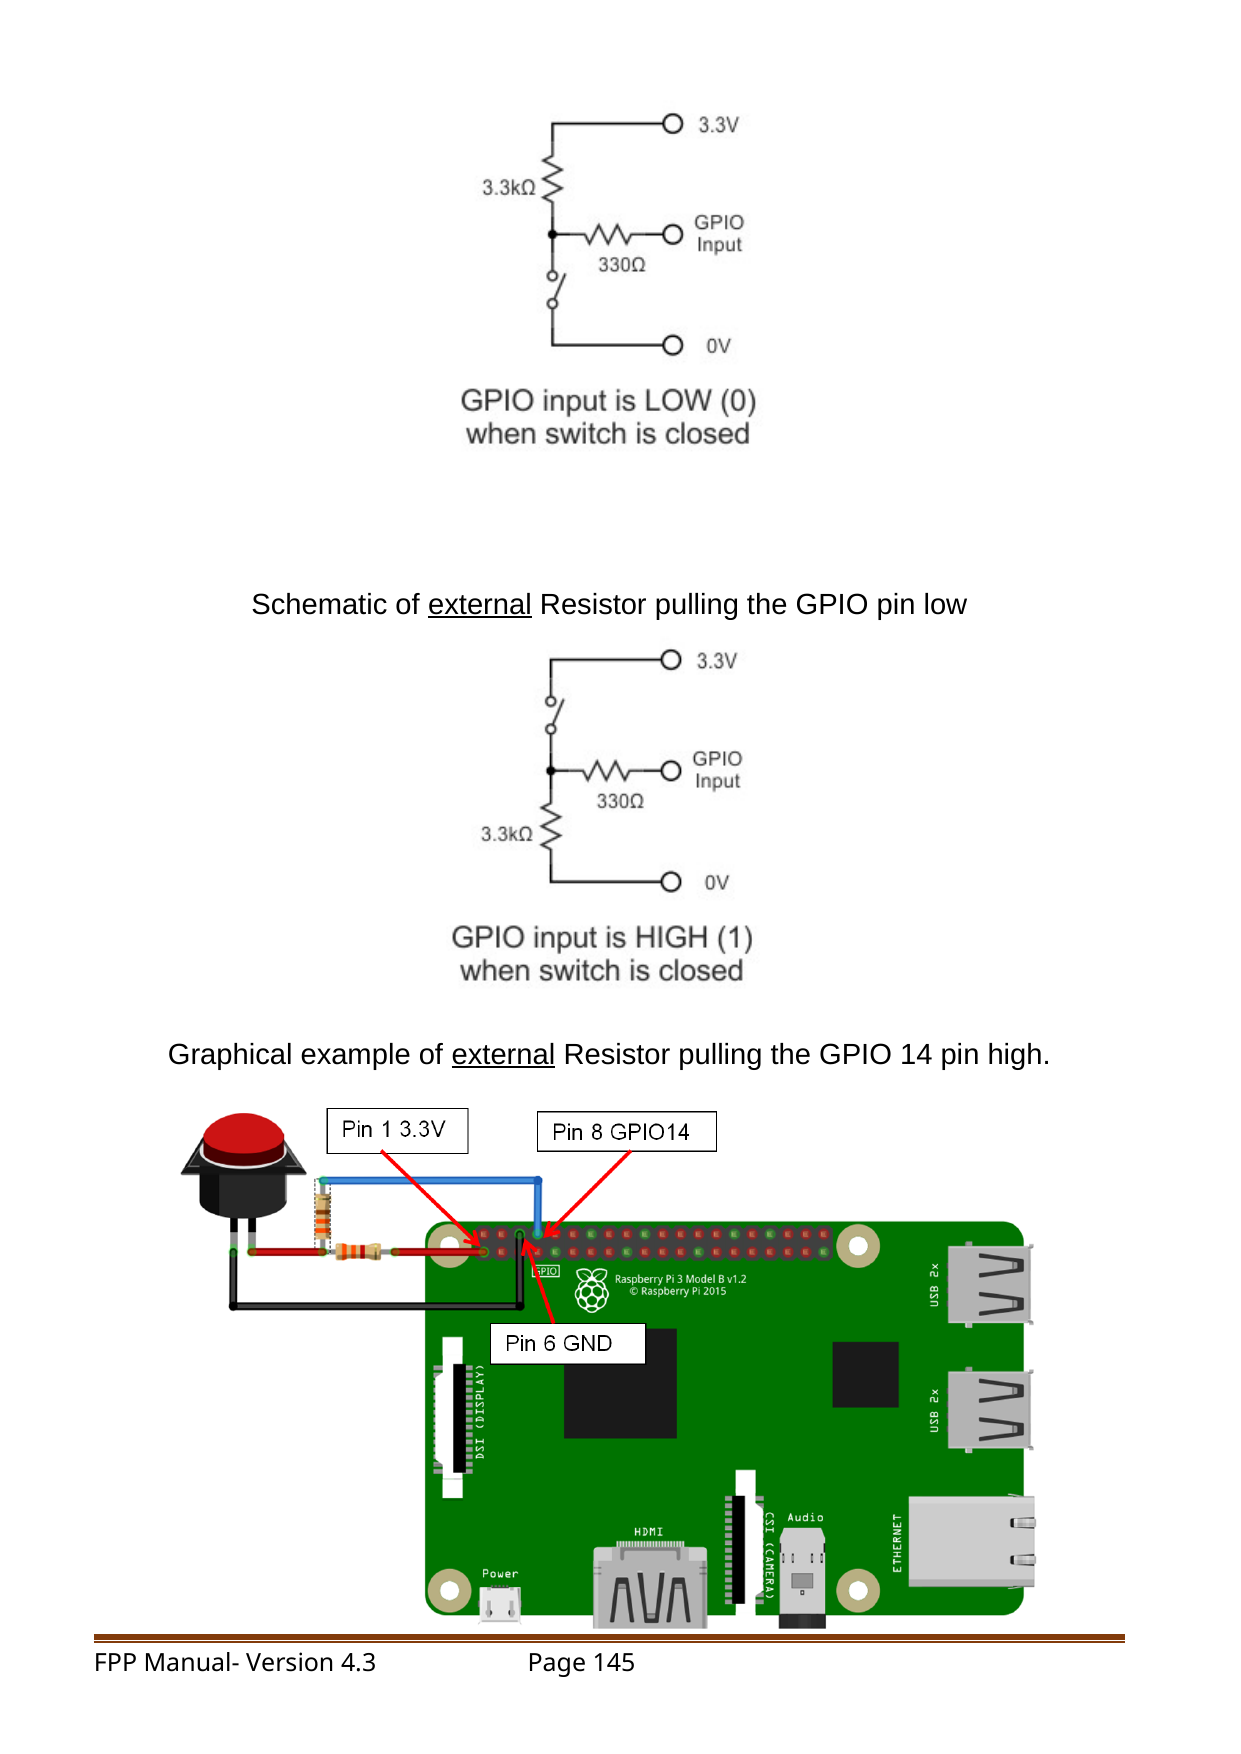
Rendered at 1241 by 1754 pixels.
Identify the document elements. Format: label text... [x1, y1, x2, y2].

text Graphical example of external Resistor pulling the GPIO 14 pin high. [94, 1037, 1125, 1070]
text Schematic of external Resistor pulling the GPIO pin low [94, 587, 1125, 621]
picture [415, 84, 804, 472]
picture [179, 1099, 1039, 1629]
picture [431, 620, 788, 1009]
